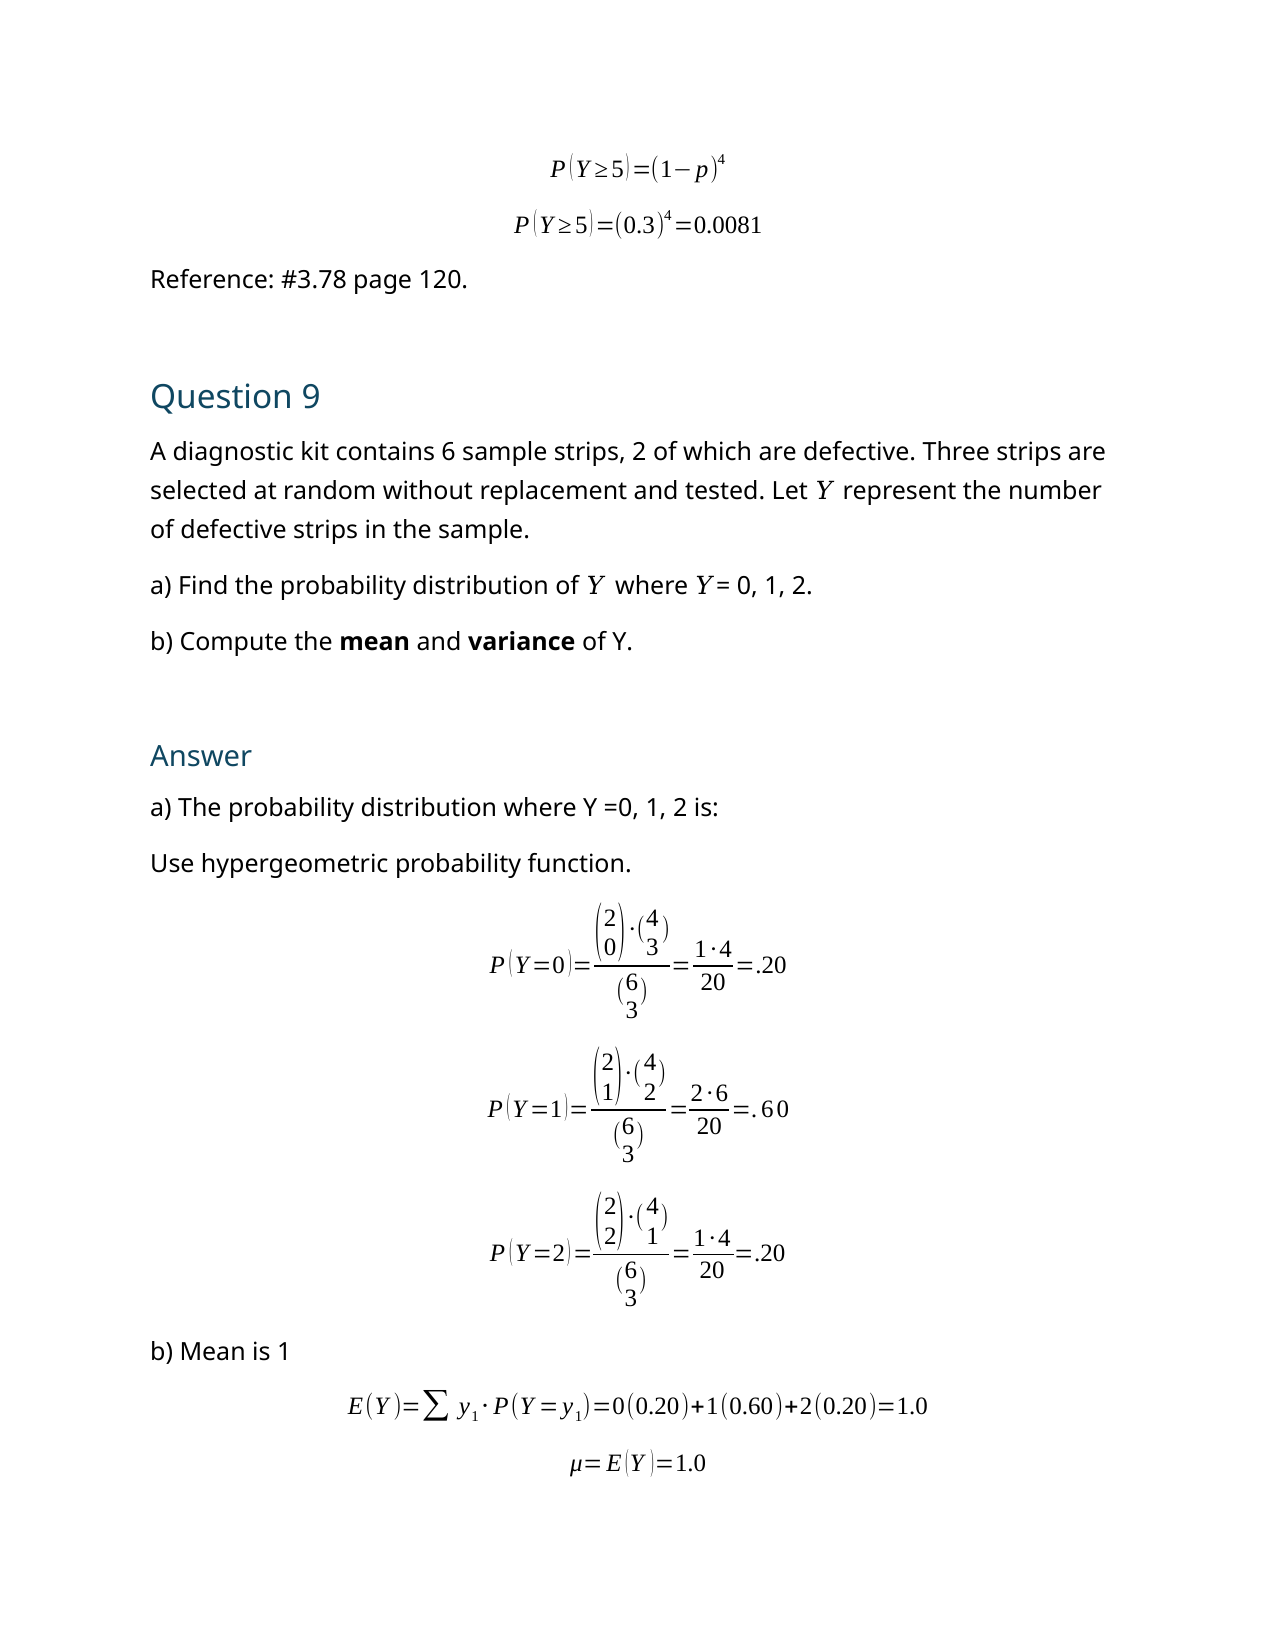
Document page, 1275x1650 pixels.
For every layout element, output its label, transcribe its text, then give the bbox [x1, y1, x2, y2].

text Reference: #3.78 page 120. [150, 262, 1125, 296]
text a) The probability distribution where Y =0, 1, 2 is: [150, 789, 1125, 823]
text A diagnostic kit contains 6 sample strips, 2 of which are defective. Three strips are selected at random without replacement and tested. Let 𝑌 represent the number of defective strips in the sample. [150, 434, 1125, 546]
text b) Compute the mean and variance of Y. [150, 624, 1125, 658]
subtitle Question 9 [150, 373, 1125, 419]
text Use hypergeometric probability function. [150, 845, 1125, 879]
text b) Mean is 1 [150, 1334, 1125, 1368]
text a) Find the probability distribution of 𝑌 where 𝑌= 0, 1, 2. [150, 568, 1125, 602]
subtitle Answer [150, 736, 1125, 775]
